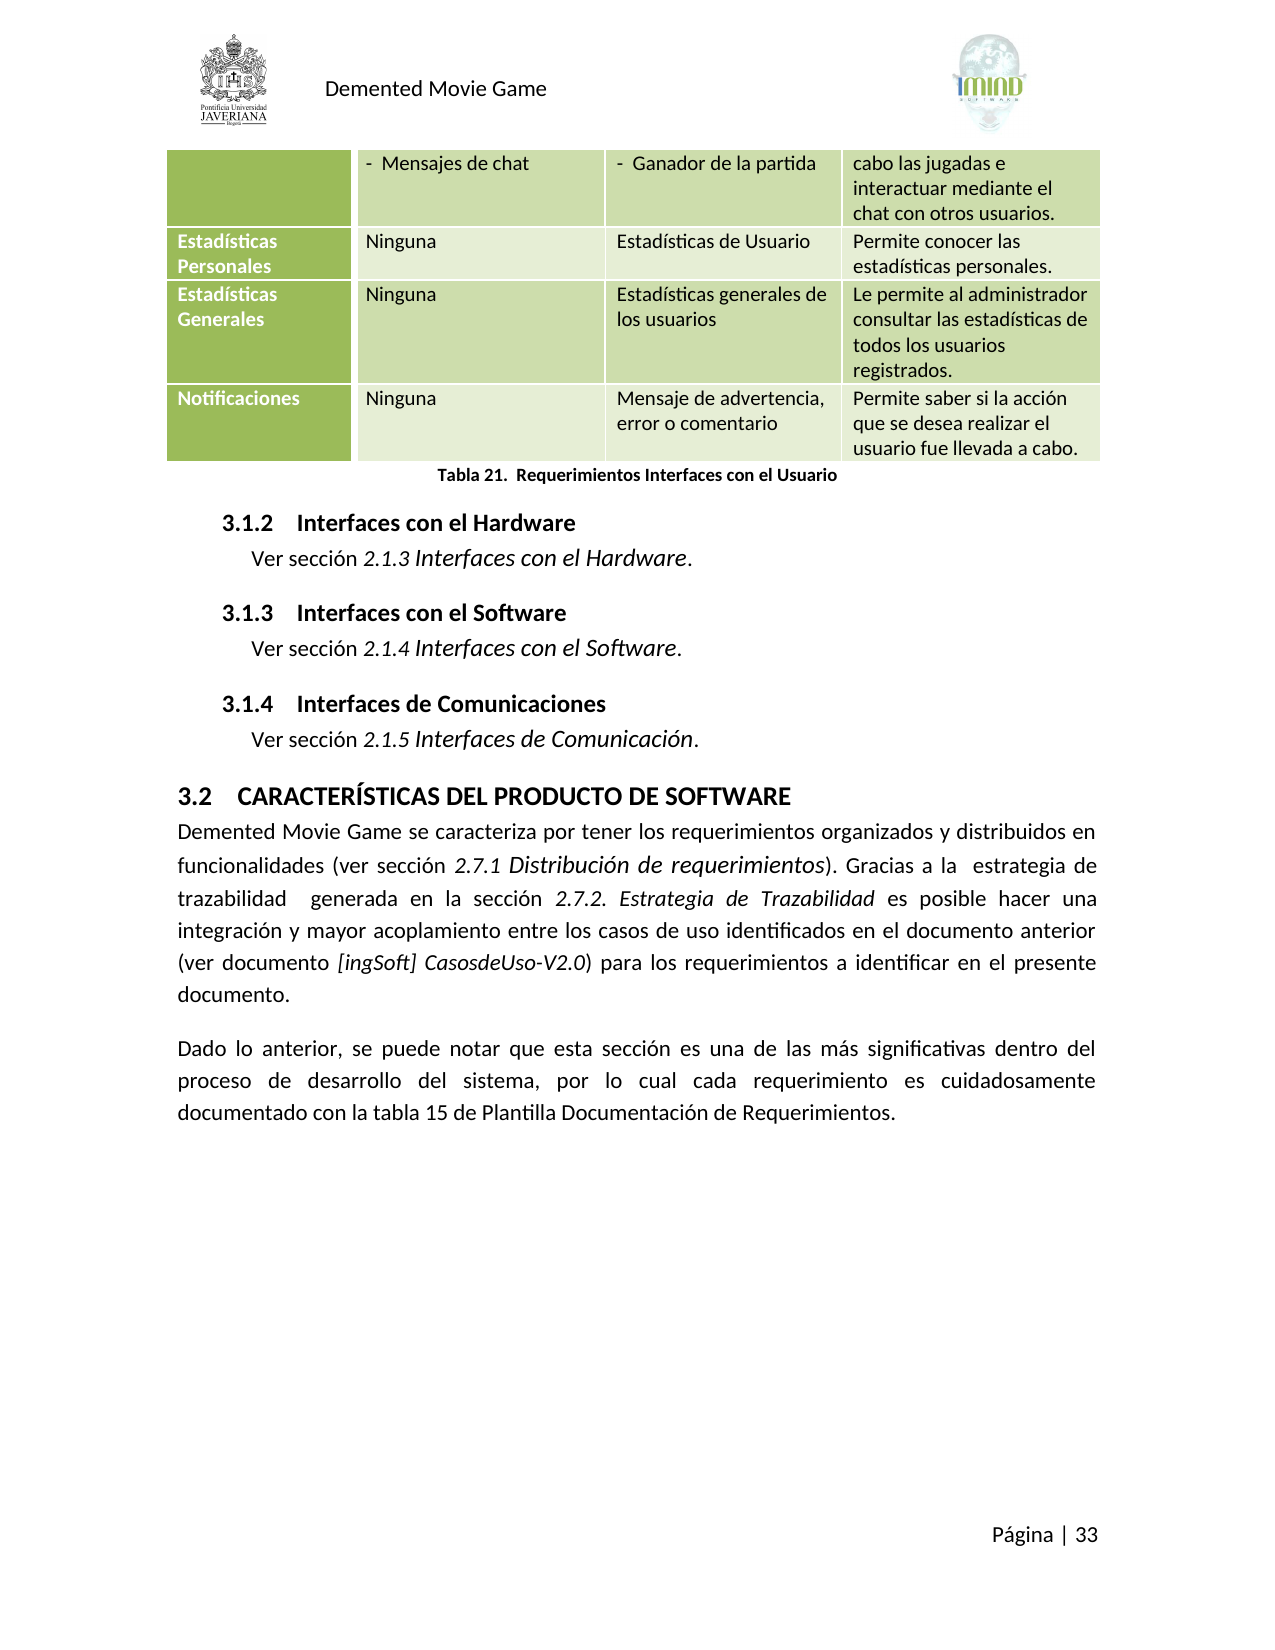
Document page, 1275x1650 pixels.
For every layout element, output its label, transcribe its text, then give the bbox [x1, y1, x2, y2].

table_cell Mensaje de advertencia, error o comentario [606, 385, 841, 461]
picture [200, 34, 267, 126]
table_cell Estadísticas Personales [167, 228, 351, 279]
table_cell Le permite al administrador consultar las estadísticas de todos los usuarios registrados. [843, 281, 1100, 383]
table_cell Estadísticas Generales [167, 281, 351, 383]
table_cell Notificaciones [167, 385, 351, 461]
subtitle Interfaces con el Hardware [222, 507, 1098, 537]
table_cell Estadísticas generales de los usuarios [606, 281, 841, 383]
table_cell - Estado del tablero. - Ganador de la partida [606, 150, 841, 226]
picture [951, 34, 1033, 138]
table_cell - Carta seleccionada. - Mensajes de chat [358, 150, 604, 226]
table_cell Permite conocer las estadísticas personales. [842, 228, 1100, 279]
table_cell Ninguna [358, 228, 605, 279]
text Tabla 21. Requerimientos Interfaces con el Usuario [177, 463, 1098, 486]
table_cell Ninguna [358, 281, 604, 383]
text Dado lo anterior, se puede notar que esta sección es una de las más significativas dentro del proceso de desarrollo del sistema, por lo cual cada requerimiento es cuidadosamente documentado con la tabla 15 de Plantilla Documentación de Requerimientos. [177, 1034, 1098, 1126]
subtitle Interfaces con el Software [222, 598, 1098, 628]
table_cell Permite al jugador llevar a cabo las jugadas e interactuar mediante el chat con otros usuarios. [843, 150, 1100, 226]
subtitle Interfaces de Comunicaciones [222, 688, 1098, 719]
subtitle CARACTERÍSTICAS DEL PRODUCTO DE SOFTWARE [177, 779, 1098, 812]
table_cell Permite saber si la acción que se desea realizar el usuario fue llevada a cabo. [842, 385, 1100, 461]
table_cell Estadísticas de Usuario [606, 228, 841, 279]
table_cell Ninguna [358, 385, 605, 461]
table_cell Juego [167, 150, 351, 226]
